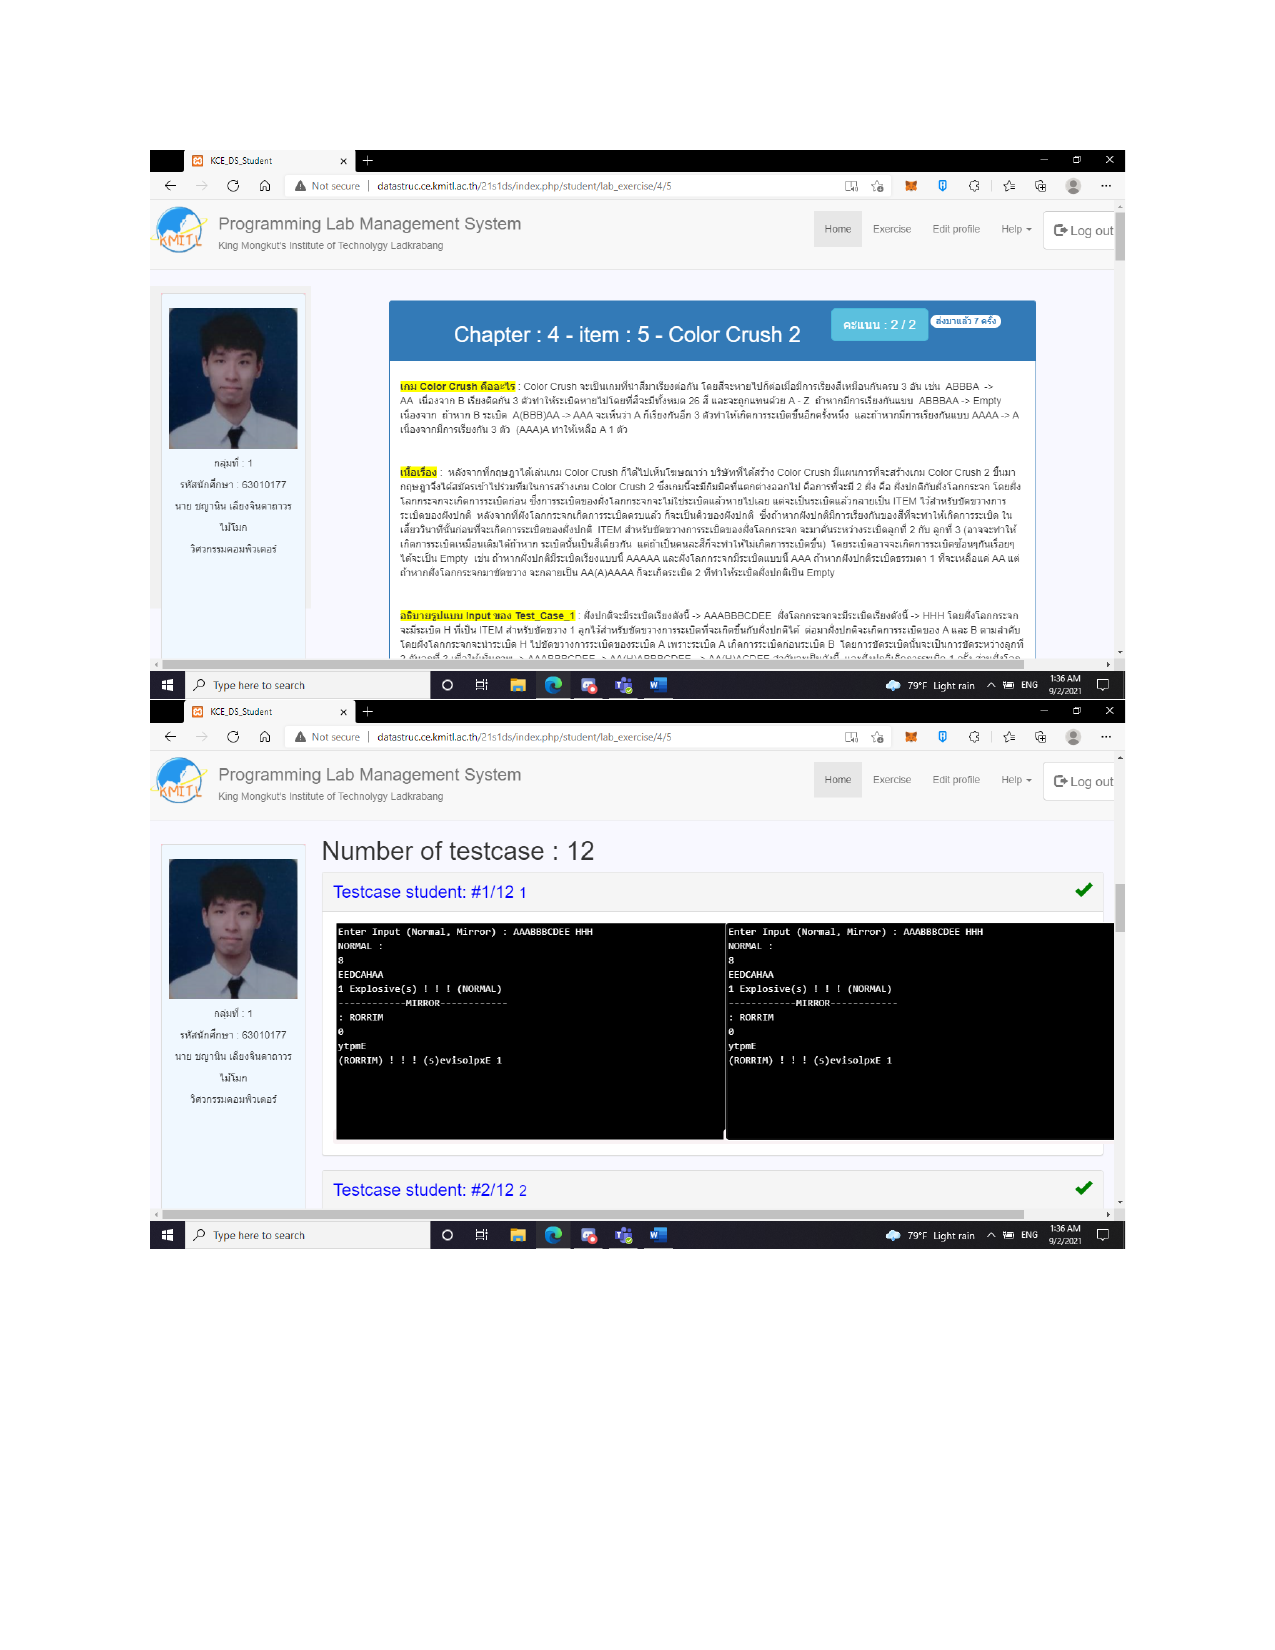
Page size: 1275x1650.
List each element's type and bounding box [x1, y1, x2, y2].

picture [150, 150, 1125, 699]
picture [150, 700, 1125, 1249]
